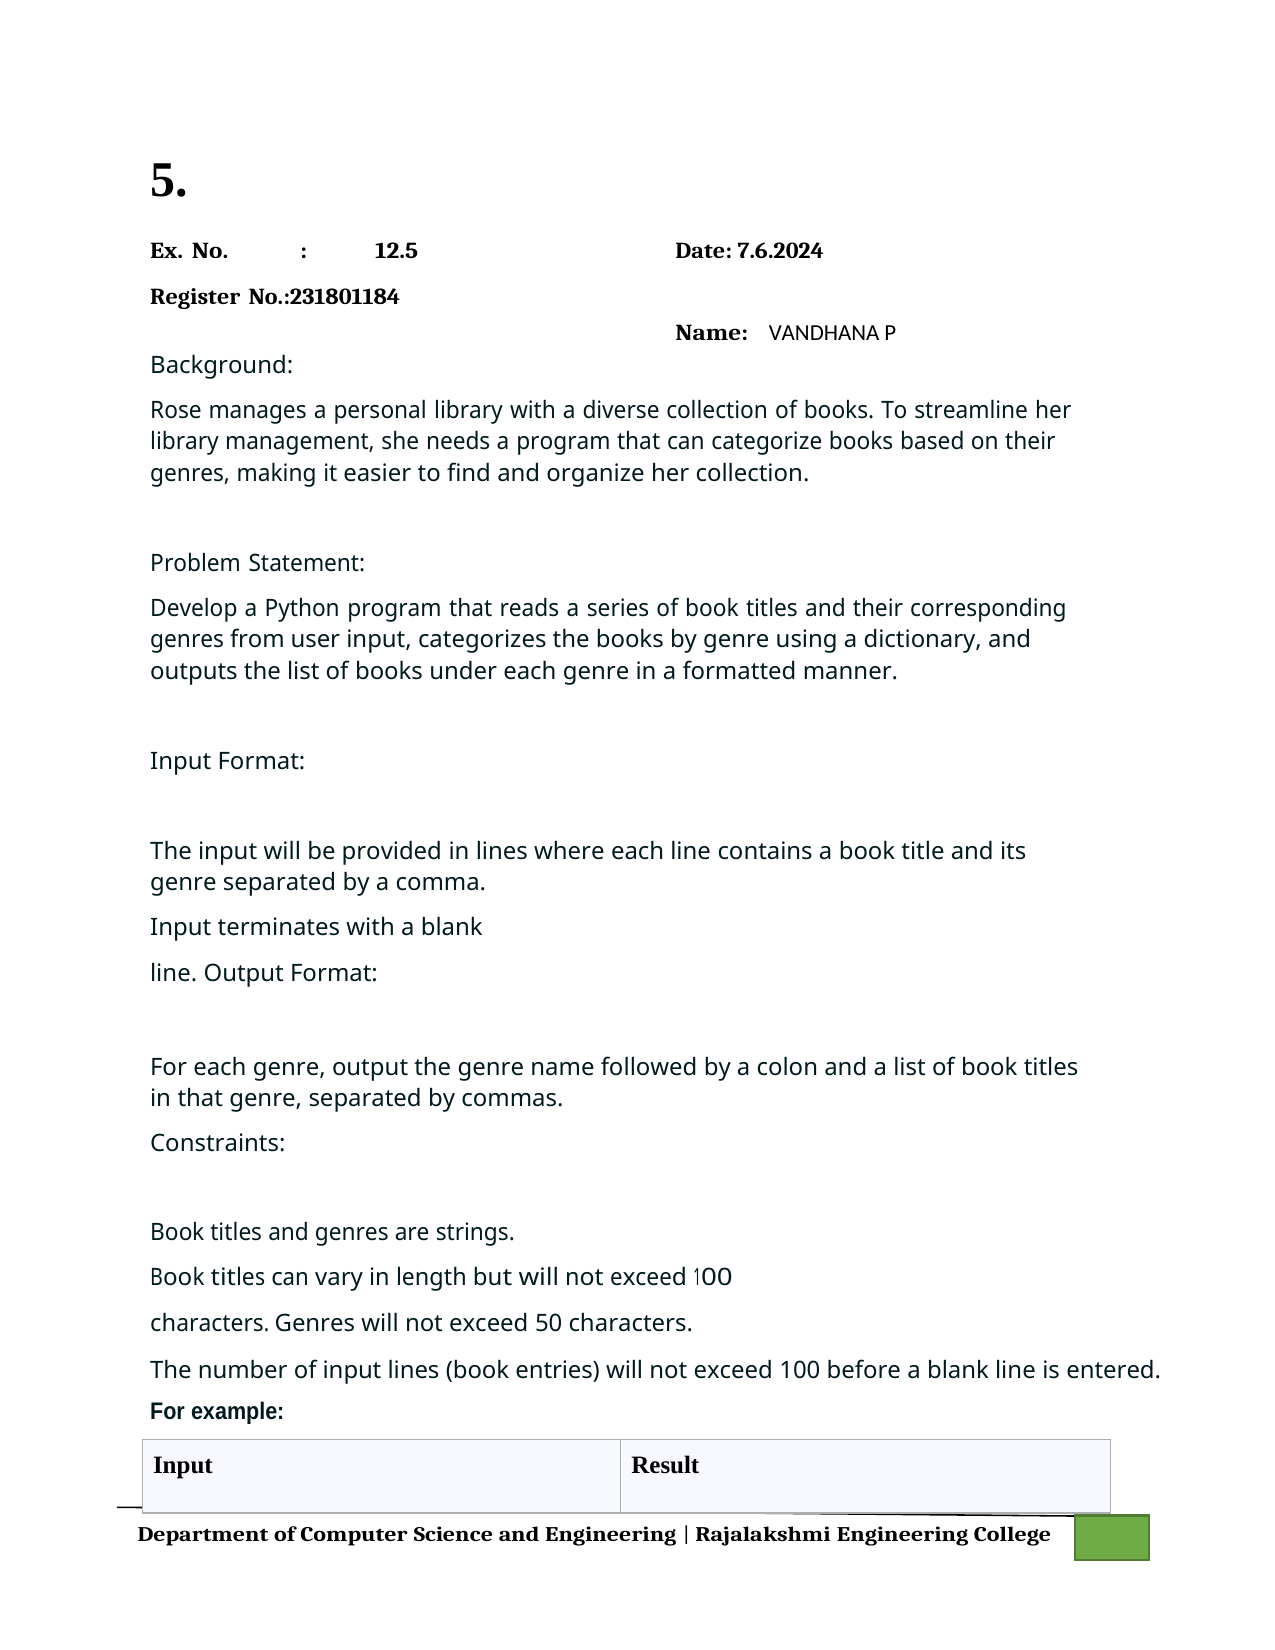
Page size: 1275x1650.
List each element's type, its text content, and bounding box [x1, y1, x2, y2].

text Input terminates with a blank line. Output Format: [150, 909, 500, 989]
subtitle 5. [150, 150, 1219, 208]
text Constraints: [150, 1126, 1219, 1158]
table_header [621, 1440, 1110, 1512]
text The input will be provided in lines where each line contains a book title and its genre separated by a comma. [150, 834, 1088, 898]
text For each genre, output the genre name followed by a colon and a list of book titles in that genre, separated by commas. [150, 1050, 1088, 1114]
text Background: [150, 348, 427, 380]
text Book titles and genres are strings. [150, 1215, 1219, 1248]
text VANDHANA P [768, 318, 1219, 346]
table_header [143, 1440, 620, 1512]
text Name: [675, 320, 750, 346]
text Ex. No. : 12.5 Date: 7.6.2024 [150, 237, 1219, 264]
text Input Format: [150, 744, 1219, 777]
text Problem Statement: [150, 546, 1219, 578]
text Register No.:231801184 [150, 284, 427, 310]
text The number of input lines (book entries) will not exceed 100 before a blank line is entered. [150, 1353, 1219, 1386]
text Rose manages a personal library with a diverse collection of books. To streamline her library management, she needs a program that can categorize books based on their genres, making it easier to find and organize her collection. [150, 393, 1120, 488]
text Develop a Python program that reads a series of book titles and their corresponding genres from user input, categorizes the books by genre using a dictionary, and outputs the list of books under each genre in a formatted manner. [150, 591, 1120, 687]
subtitle For example: [150, 1397, 1219, 1425]
text Book titles can vary in length but will not exceed 100 characters. Genres will not exceed 50 characters. [150, 1260, 813, 1339]
